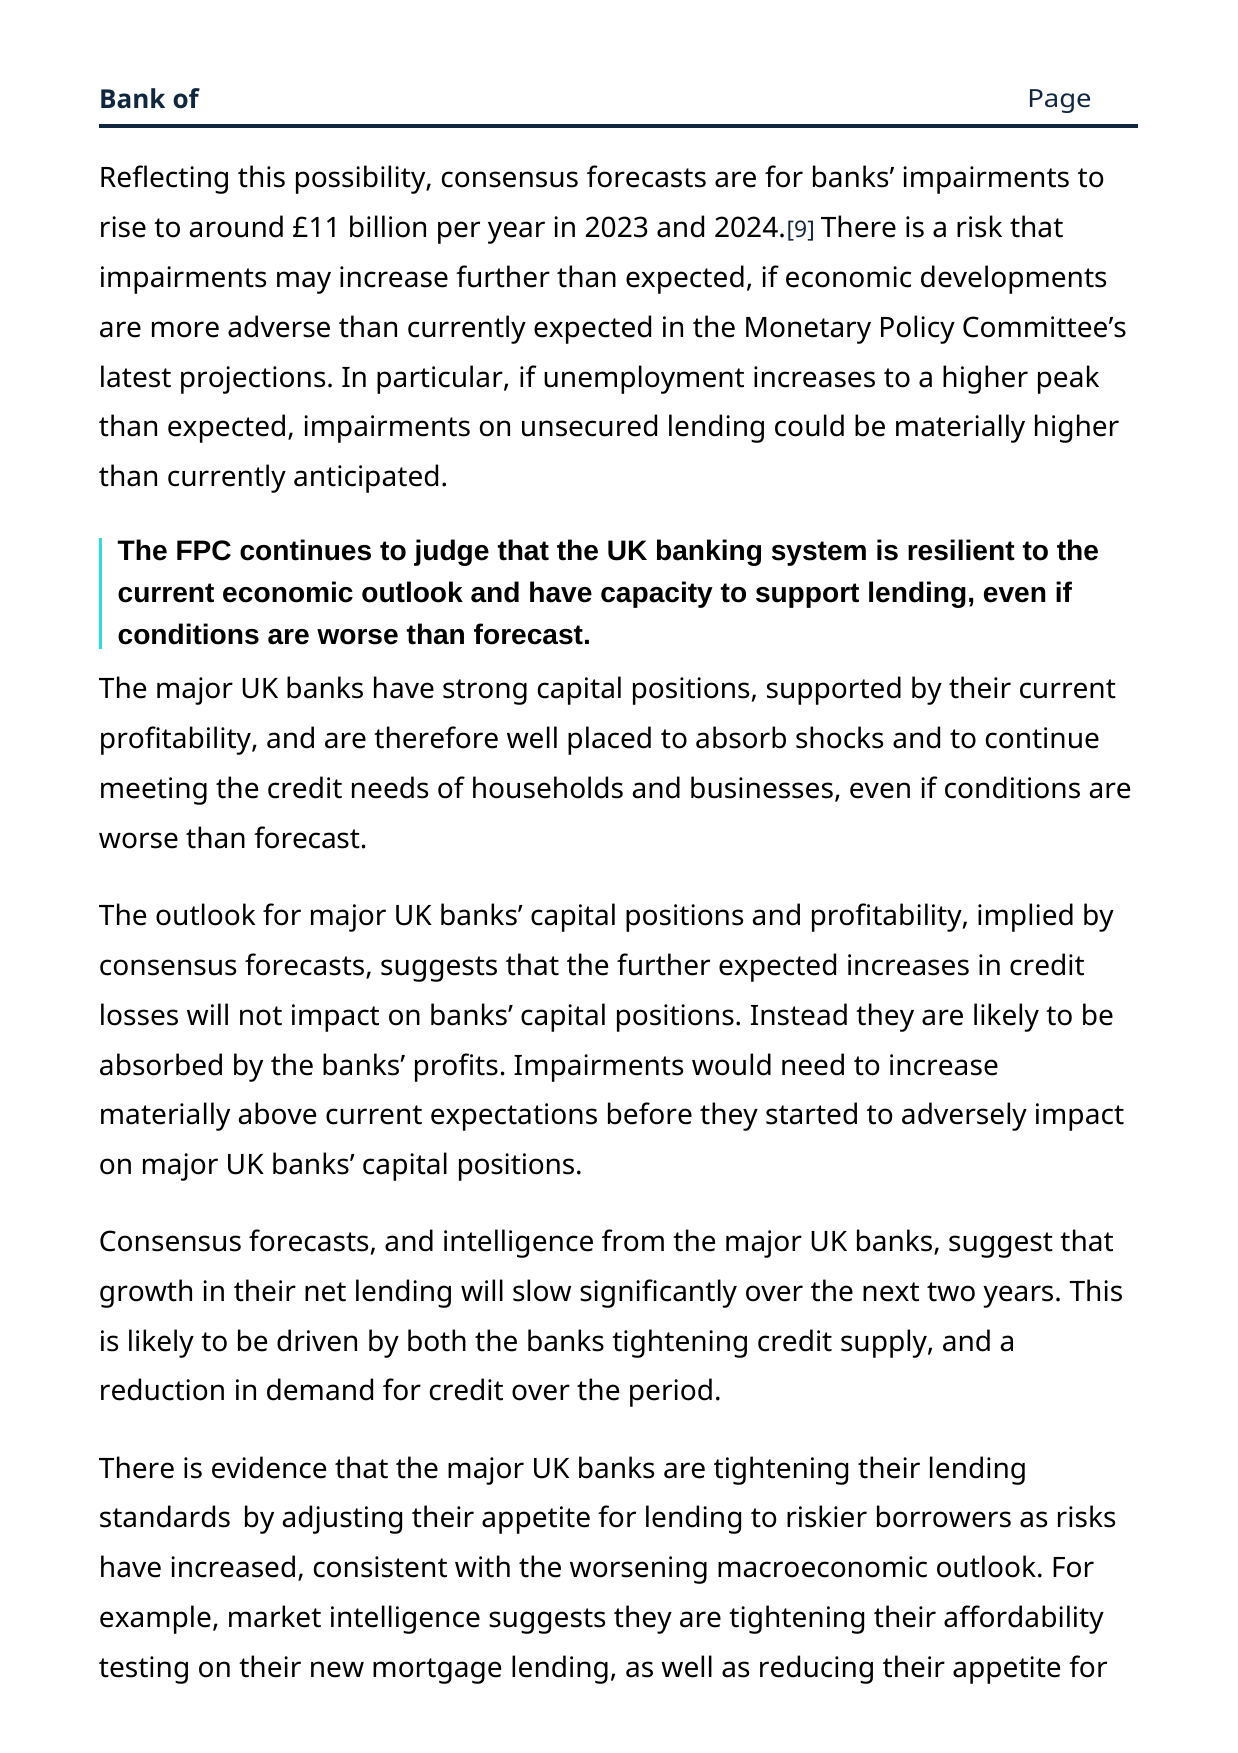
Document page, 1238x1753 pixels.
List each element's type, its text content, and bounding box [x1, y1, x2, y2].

subtitle The FPC continues to judge that the UK banking system is resilient to the current economic outlook and have capacity to support lending, even if conditions are worse than forecast. [117, 533, 1149, 650]
text Reflecting this possibility, consensus forecasts are for banks’ impairments to rise to around £11 billion per year in 2023 and 2024.[9] There is a risk that impairments may increase further than expected, if economic developments are more adverse than currently expected in the Monetary Policy Committee’s latest projections. In particular, if unemployment increases to a higher peak than expected, impairments on unsecured lending could be materially higher than currently anticipated. [99, 158, 1138, 495]
text The major UK banks have strong capital positions, supported by their current profitability, and are therefore well placed to absorb shocks and to continue meeting the credit needs of households and businesses, even if conditions are worse than forecast. [99, 669, 1149, 856]
text The outlook for major UK banks’ capital positions and profitability, implied by consensus forecasts, suggests that the further expected increases in credit losses will not impact on banks’ capital positions. Instead they are likely to be absorbed by the banks’ profits. Impairments would need to increase materially above current expectations before they started to adversely impact on major UK banks’ capital positions. [99, 895, 1138, 1183]
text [99, 1448, 1133, 1686]
text Consensus forecasts, and intelligence from the major UK banks, suggest that growth in their net lending will slow significantly over the next two years. This is likely to be driven by both the banks tightening credit supply, and a reduction in demand for credit over the period. [99, 1221, 1129, 1409]
